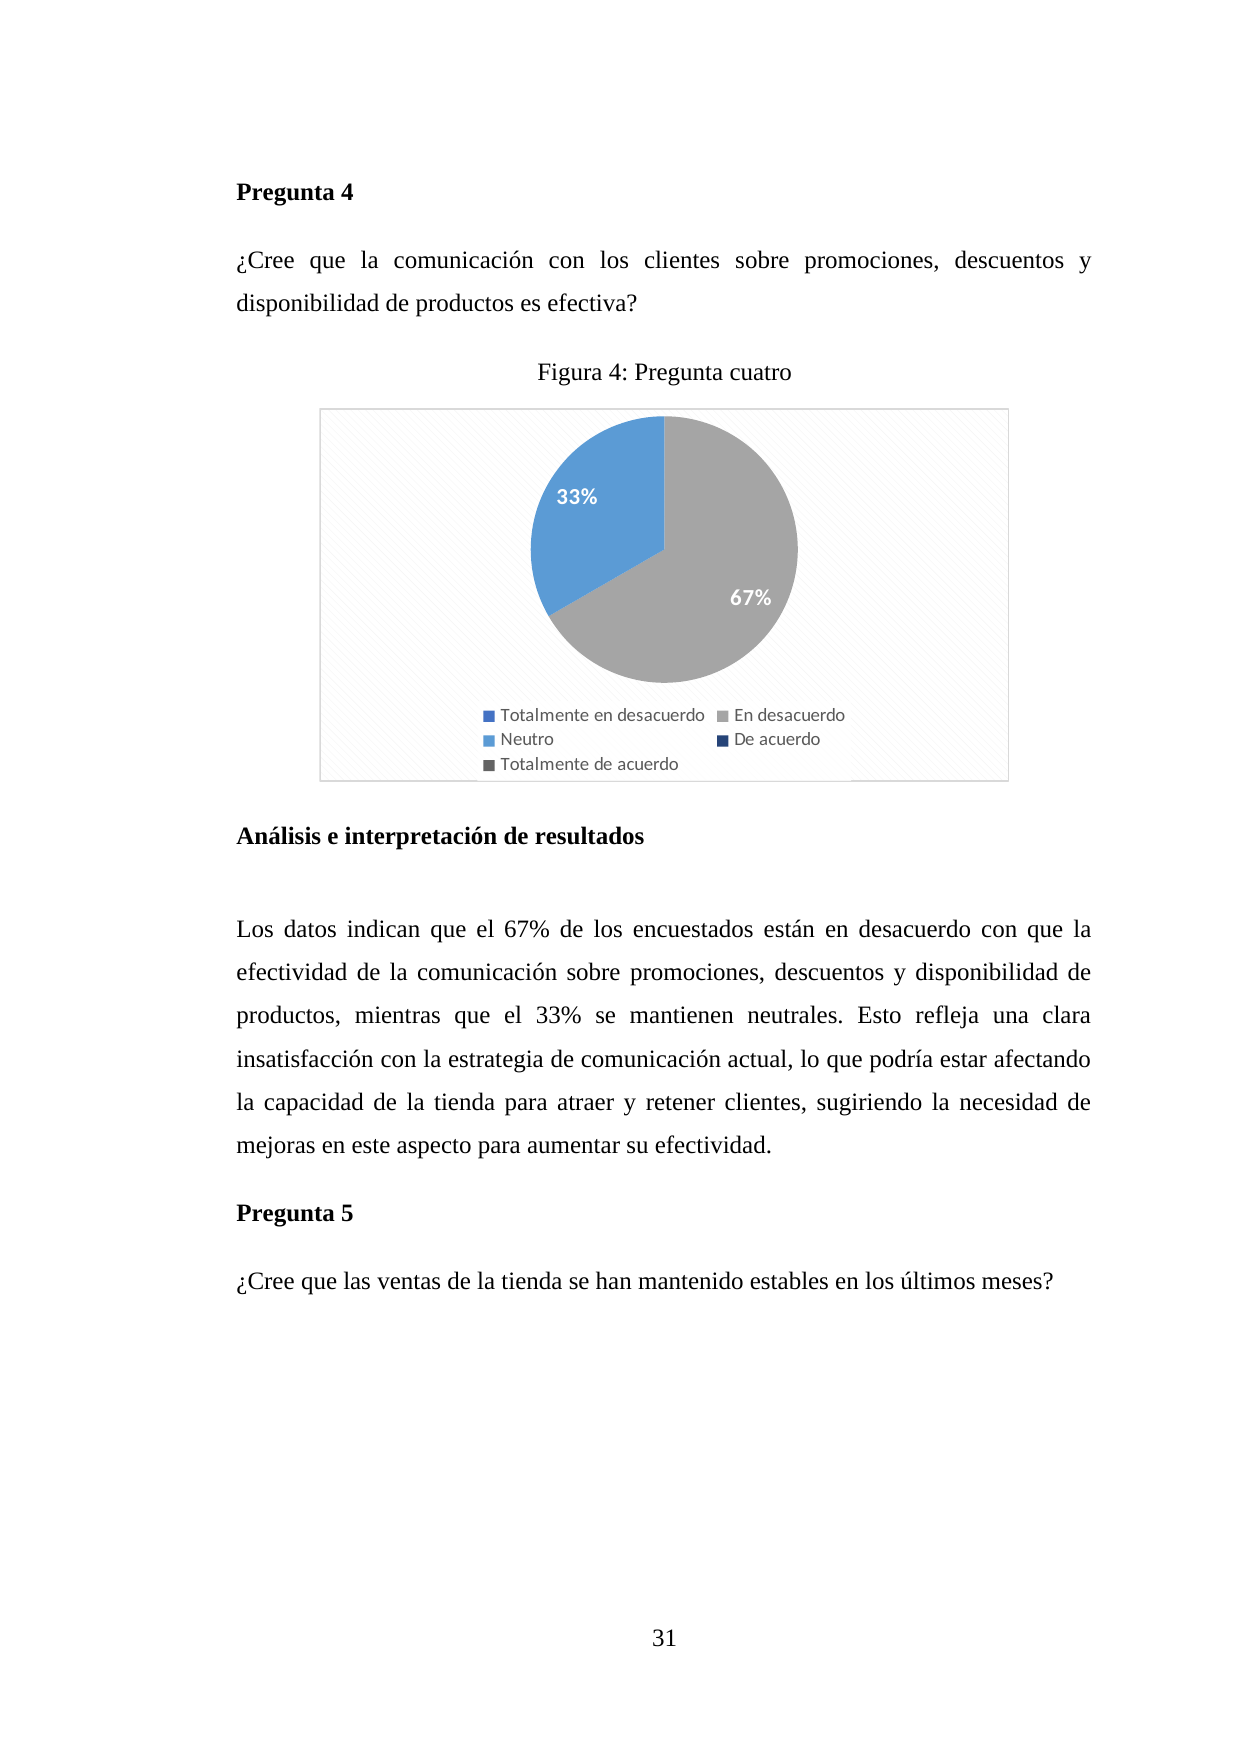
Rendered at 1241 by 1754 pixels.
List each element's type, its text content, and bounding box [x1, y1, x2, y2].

text ¿Cree que la comunicación con los clientes sobre promociones, descuentos y disponibilidad de productos es efectiva? [236, 245, 1092, 317]
text ¿Cree que las ventas de la tienda se han mantenido estables en los últimos meses? [236, 1266, 1092, 1295]
text Los datos indican que el 67% de los encuestados están en desacuerdo con que la efectividad de la comunicación sobre promociones, descuentos y disponibilidad de productos, mientras que el 33% se mantienen neutrales. Esto refleja una clara insatisfacción con la estrategia de comunicación actual, lo que podría estar afectando la capacidad de la tienda para atraer y retener clientes, sugiriendo la necesidad de mejoras en este aspecto para aumentar su efectividad. [236, 914, 1092, 1159]
text Pregunta 5 [236, 1198, 1092, 1227]
text Pregunta 4 [236, 177, 1092, 206]
text Análisis e interpretación de resultados [236, 821, 1092, 850]
text Figura 4: Pregunta cuatro [236, 357, 1092, 385]
